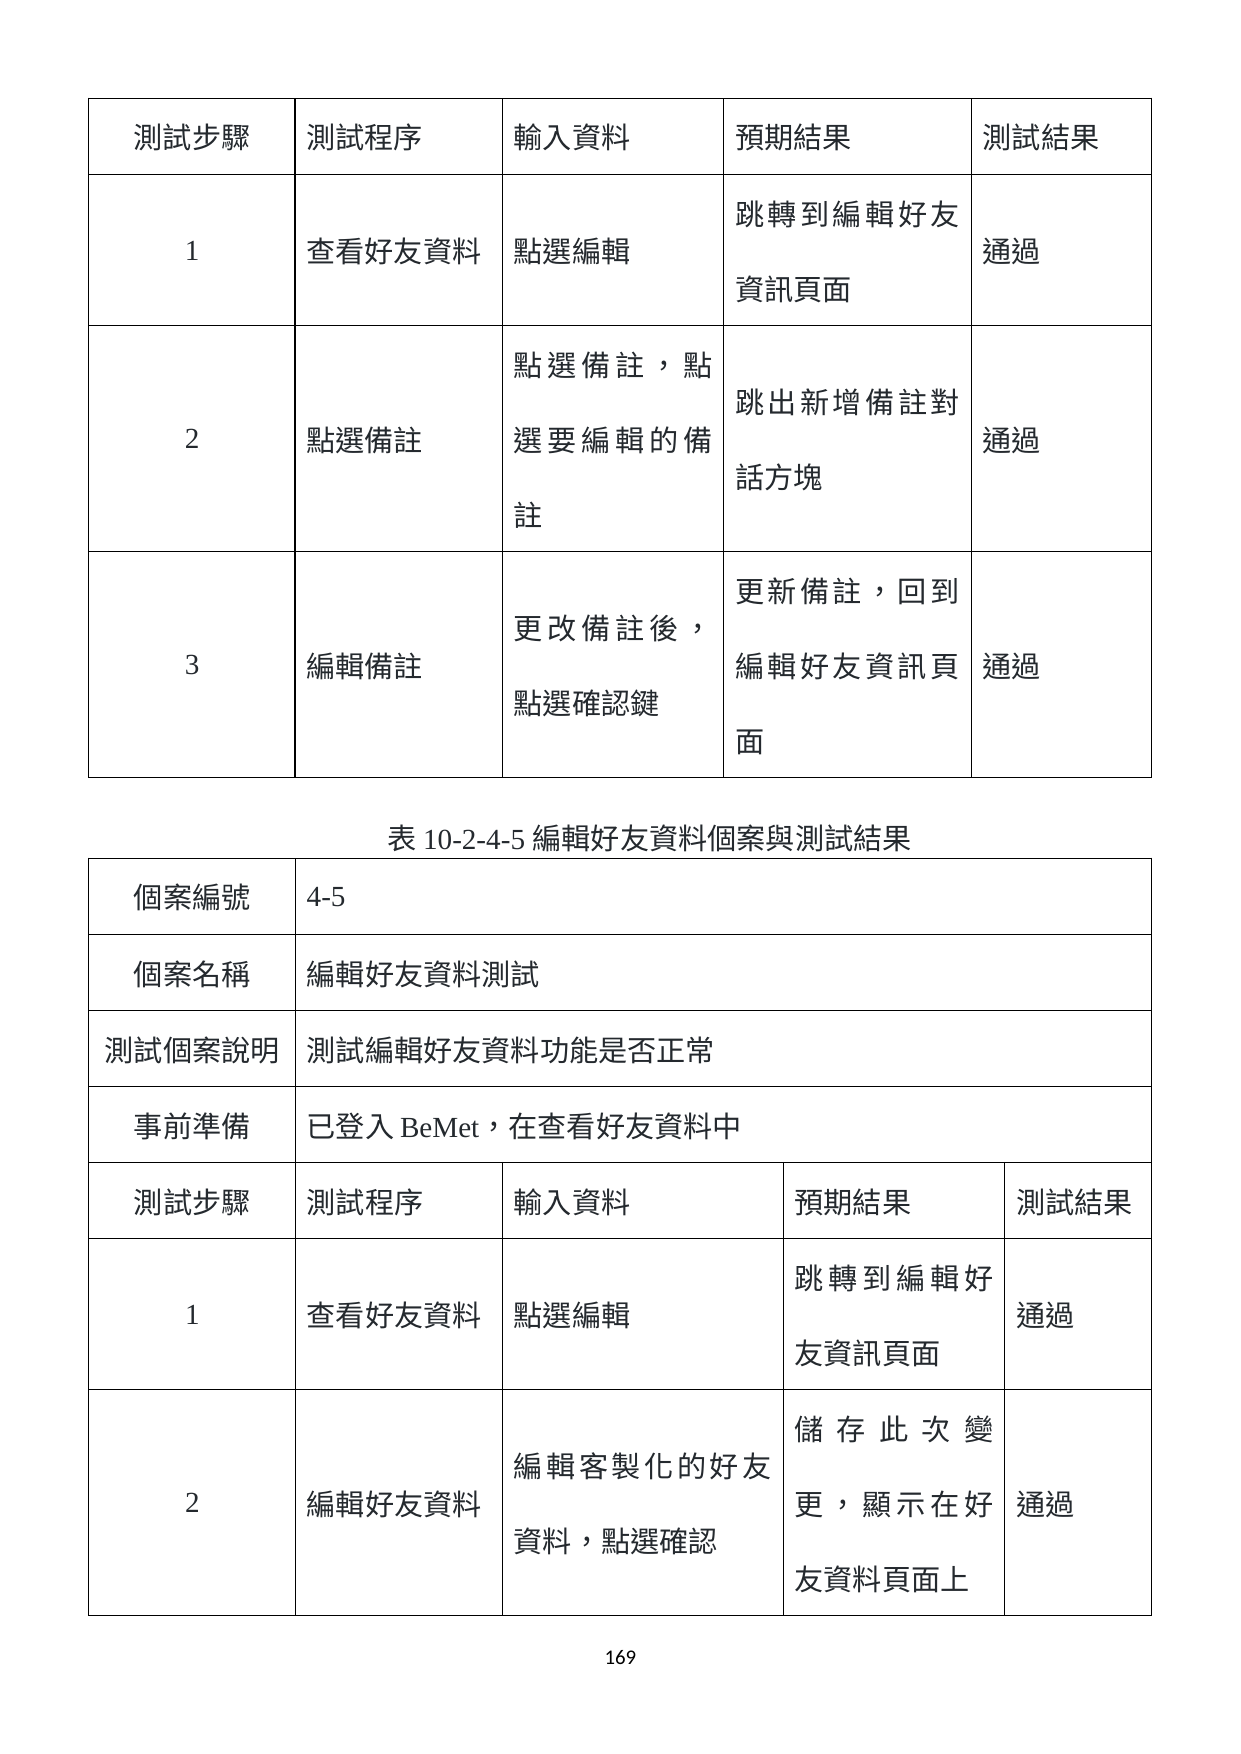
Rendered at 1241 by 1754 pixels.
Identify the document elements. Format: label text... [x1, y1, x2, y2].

table_cell 已登入BeMet，在查看好友資料中 [296, 1087, 1151, 1162]
table_cell 2 [89, 1390, 295, 1615]
table_cell 點選編輯 [503, 1239, 783, 1389]
table_cell 測試結果 [1005, 1163, 1151, 1238]
table_cell 通過 [972, 552, 1151, 777]
table_cell 跳轉到編輯好友資訊頁面 [784, 1239, 1004, 1389]
table_cell 測試程序 [296, 99, 502, 174]
table_cell 預期結果 [784, 1163, 1004, 1238]
table_cell 點選備註 [296, 326, 502, 551]
table_cell 查看好友資料 [296, 175, 502, 325]
table_cell 測試步驟 [89, 1163, 295, 1238]
table_cell 測試步驟 [89, 99, 294, 174]
table_cell 2 [89, 326, 294, 551]
table_cell 點選備註，點選要編輯的備註 [503, 326, 723, 551]
table_cell 更改備註後，點選確認鍵 [503, 552, 723, 777]
table_cell 測試編輯好友資料功能是否正常 [296, 1011, 1151, 1086]
table_cell 測試個案說明 [89, 1011, 295, 1086]
text 表 10-2-4-5 編輯好友資料個案與測試結果 [89, 815, 1152, 858]
table_cell 編輯好友資料測試 [296, 935, 1151, 1010]
table_cell 跳出新增備註對話方塊 [724, 326, 971, 551]
table_cell 通過 [1005, 1239, 1151, 1389]
table_cell 編輯客製化的好友資料，點選確認 [503, 1390, 783, 1615]
table_header 個案編號 [89, 859, 295, 934]
table_cell 點選編輯 [503, 175, 723, 325]
table_cell 輸入資料 [503, 99, 723, 174]
table_cell 查看好友資料 [296, 1239, 502, 1389]
table_cell 輸入資料 [503, 1163, 783, 1238]
table_cell 更新備註，回到編輯好友資訊頁面 [724, 552, 971, 777]
table_cell 3 [89, 552, 294, 777]
table_cell 跳轉到編輯好友資訊頁面 [724, 175, 971, 325]
table_cell 個案名稱 [89, 935, 295, 1010]
table_header 4-5 [296, 859, 1151, 934]
table_cell 測試程序 [296, 1163, 502, 1238]
table_cell 通過 [972, 175, 1151, 325]
table_cell 通過 [1005, 1390, 1151, 1615]
table_cell 1 [89, 175, 294, 325]
table_cell 通過 [972, 326, 1151, 551]
table_cell 編輯備註 [296, 552, 502, 777]
table_cell 儲存此次變更，顯示在好友資料頁面上 [784, 1390, 1004, 1615]
table_cell 1 [89, 1239, 295, 1389]
table_cell 測試結果 [972, 99, 1151, 174]
table_cell 預期結果 [724, 99, 971, 174]
table_cell 事前準備 [89, 1087, 295, 1162]
table_cell 編輯好友資料 [296, 1390, 502, 1615]
